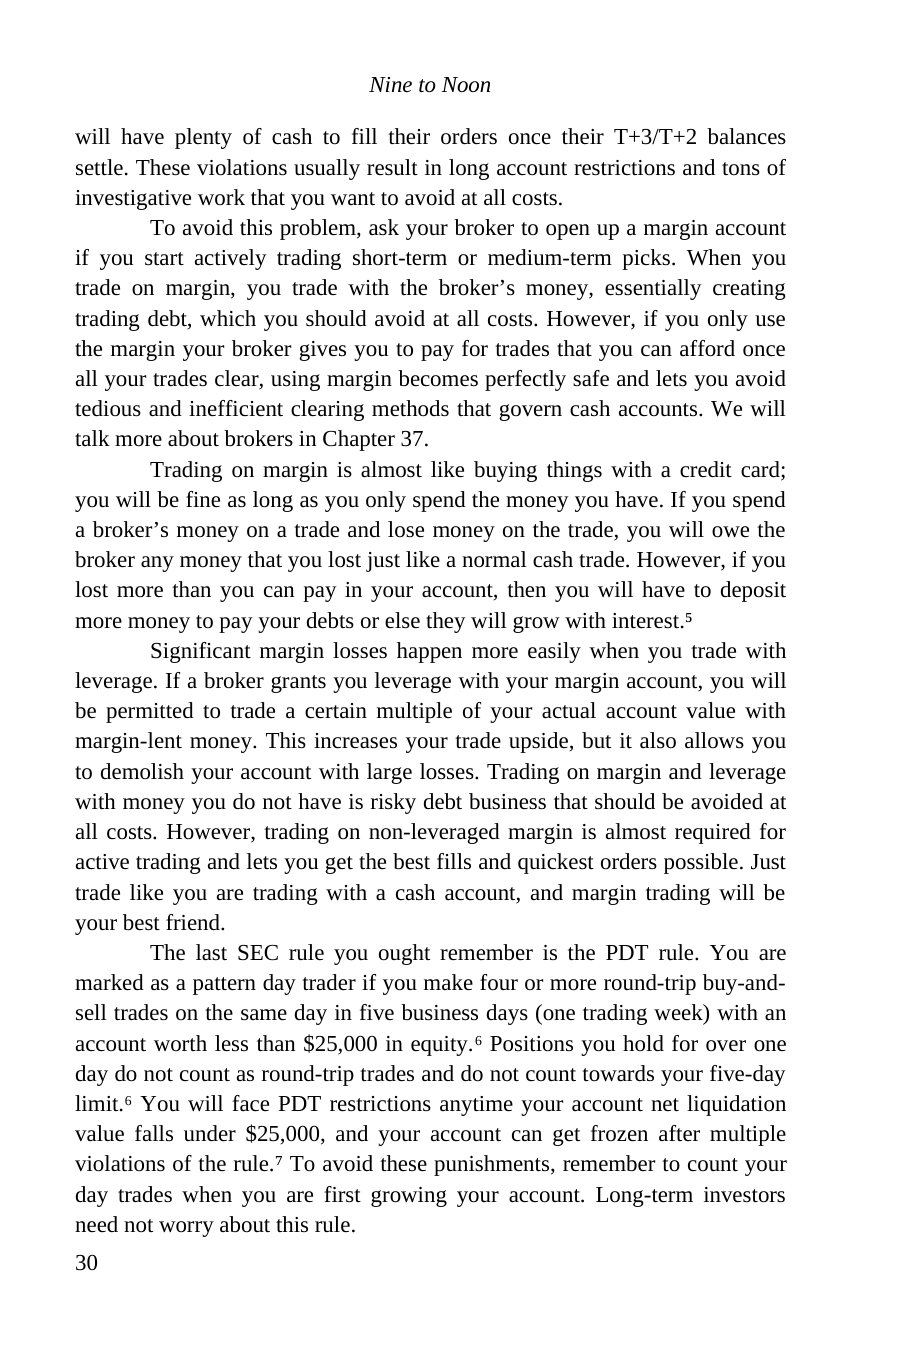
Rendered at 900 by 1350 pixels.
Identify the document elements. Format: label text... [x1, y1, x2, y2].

text To avoid this problem, ask your broker to open up a margin account if you start actively trading short-term or medium-term picks. When you trade on margin, you trade with the broker’s money, essentially creating trading debt, which you should avoid at all costs. However, if you only use the margin your broker gives you to pay for trades that you can afford once all your trades clear, using margin becomes perfectly safe and lets you avoid tedious and inefficient clearing methods that govern cash accounts. We will talk more about brokers in Chapter 37. [75, 214, 787, 452]
text Significant margin losses happen more easily when you trade with leverage. If a broker grants you leverage with your margin account, you will be permitted to trade a certain multiple of your actual account value with margin-lent money. This increases your trade upside, but it also allows you to demolish your account with large losses. Trading on margin and leverage with money you do not have is risky debt business that should be avoided at all costs. However, trading on non-leveraged margin is almost required for active trading and lets you get the best fills and quickest orders possible. Just trade like you are trading with a cash account, and margin trading will be your best friend. [75, 637, 787, 935]
text The last SEC rule you ought remember is the PDT rule. You are marked as a pattern day trader if you make four or more round-trip buy-and-sell trades on the same day in five business days (one trading week) with an account worth less than $25,000 in equity.⁶ Positions you hold for over one day do not count as round-trip trades and do not count towards your five-day limit.⁶ You will face PDT restrictions anytime your account net liquidation value falls under $25,000, and your account can get frozen after multiple violations of the rule.⁷ To avoid these punishments, remember to count your day trades when you are first growing your account. Long-term investors need not worry about this rule. [75, 939, 787, 1237]
text Trading on margin is almost like buying things with a credit card; you will be fine as long as you only spend the money you have. If you spend a broker’s money on a trade and lose money on the trade, you will owe the broker any money that you lost just like a normal cash trade. However, if you lost more than you can pay in your account, then you will have to deposit more money to pay your debts or else they will grow with interest.⁵ [75, 456, 787, 633]
